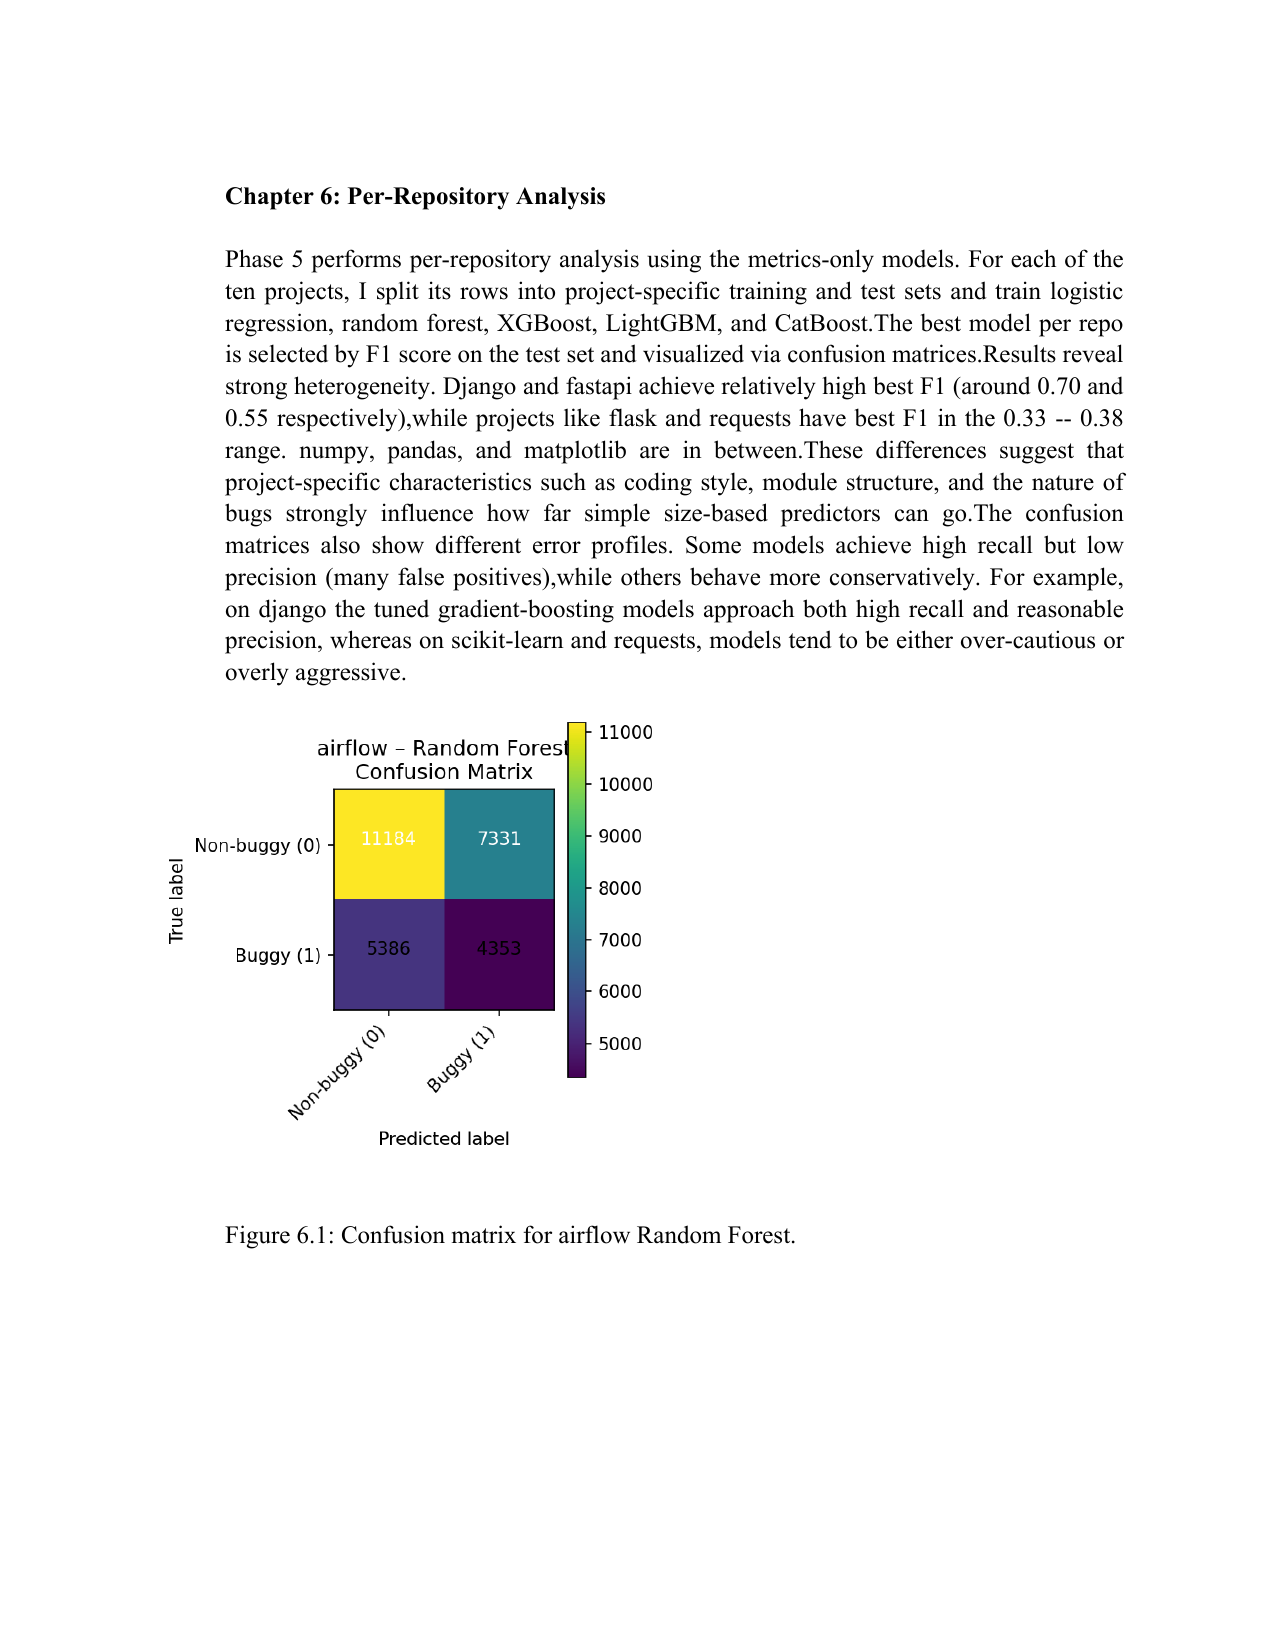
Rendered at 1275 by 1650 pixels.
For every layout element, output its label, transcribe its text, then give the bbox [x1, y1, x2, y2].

text Figure 6.1: Confusion matrix for airflow Random Forest. [225, 1221, 1125, 1249]
text Phase 5 performs per-repository analysis using the metrics-only models. For each of the ten projects, I split its rows into project-specific training and test sets and train logistic regression, random forest, XGBoost, LightGBM, and CatBoost.The best model per repo is selected by F1 score on the test set and visualized via confusion matrices.Results reveal strong heterogeneity. Django and fastapi achieve relatively high best F1 (around 0.70 and 0.55 respectively),while projects like flask and requests have best F1 in the 0.33 -- 0.38 range. numpy, pandas, and matplotlib are in between.These differences suggest that project-specific characteristics such as coding style, module structure, and the nature of bugs strongly influence how far simple size-based predictors can go.The confusion matrices also show different error profiles. Some models achieve high recall but low precision (many false positives),while others behave more conservatively. For example, on django the tuned gradient-boosting models approach both high recall and reasonable precision, whereas on scikit-learn and requests, models tend to be either over-cautious or overly aggressive. [225, 245, 1125, 686]
picture [150, 690, 657, 1197]
text Chapter 6: Per-Repository Analysis [225, 182, 1125, 209]
